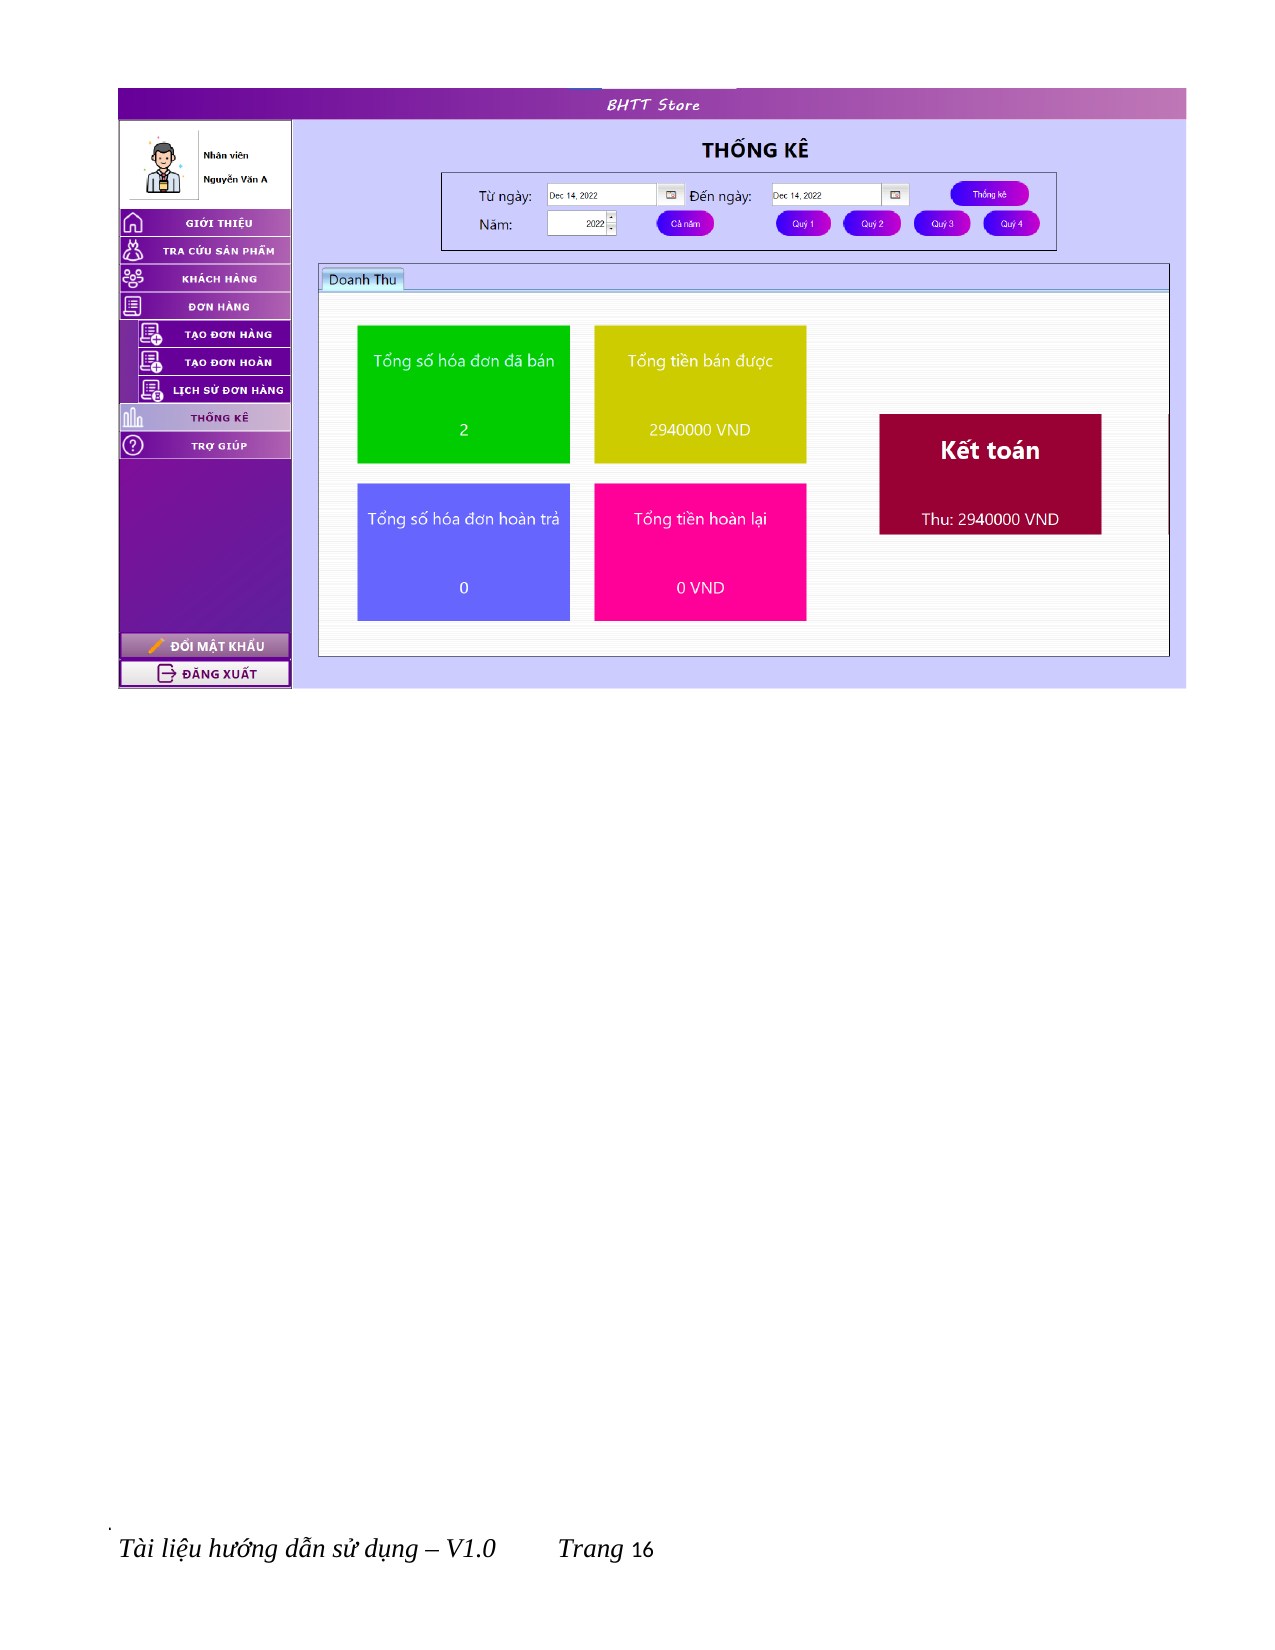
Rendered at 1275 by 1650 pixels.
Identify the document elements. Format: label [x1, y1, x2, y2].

picture [118, 88, 1187, 689]
